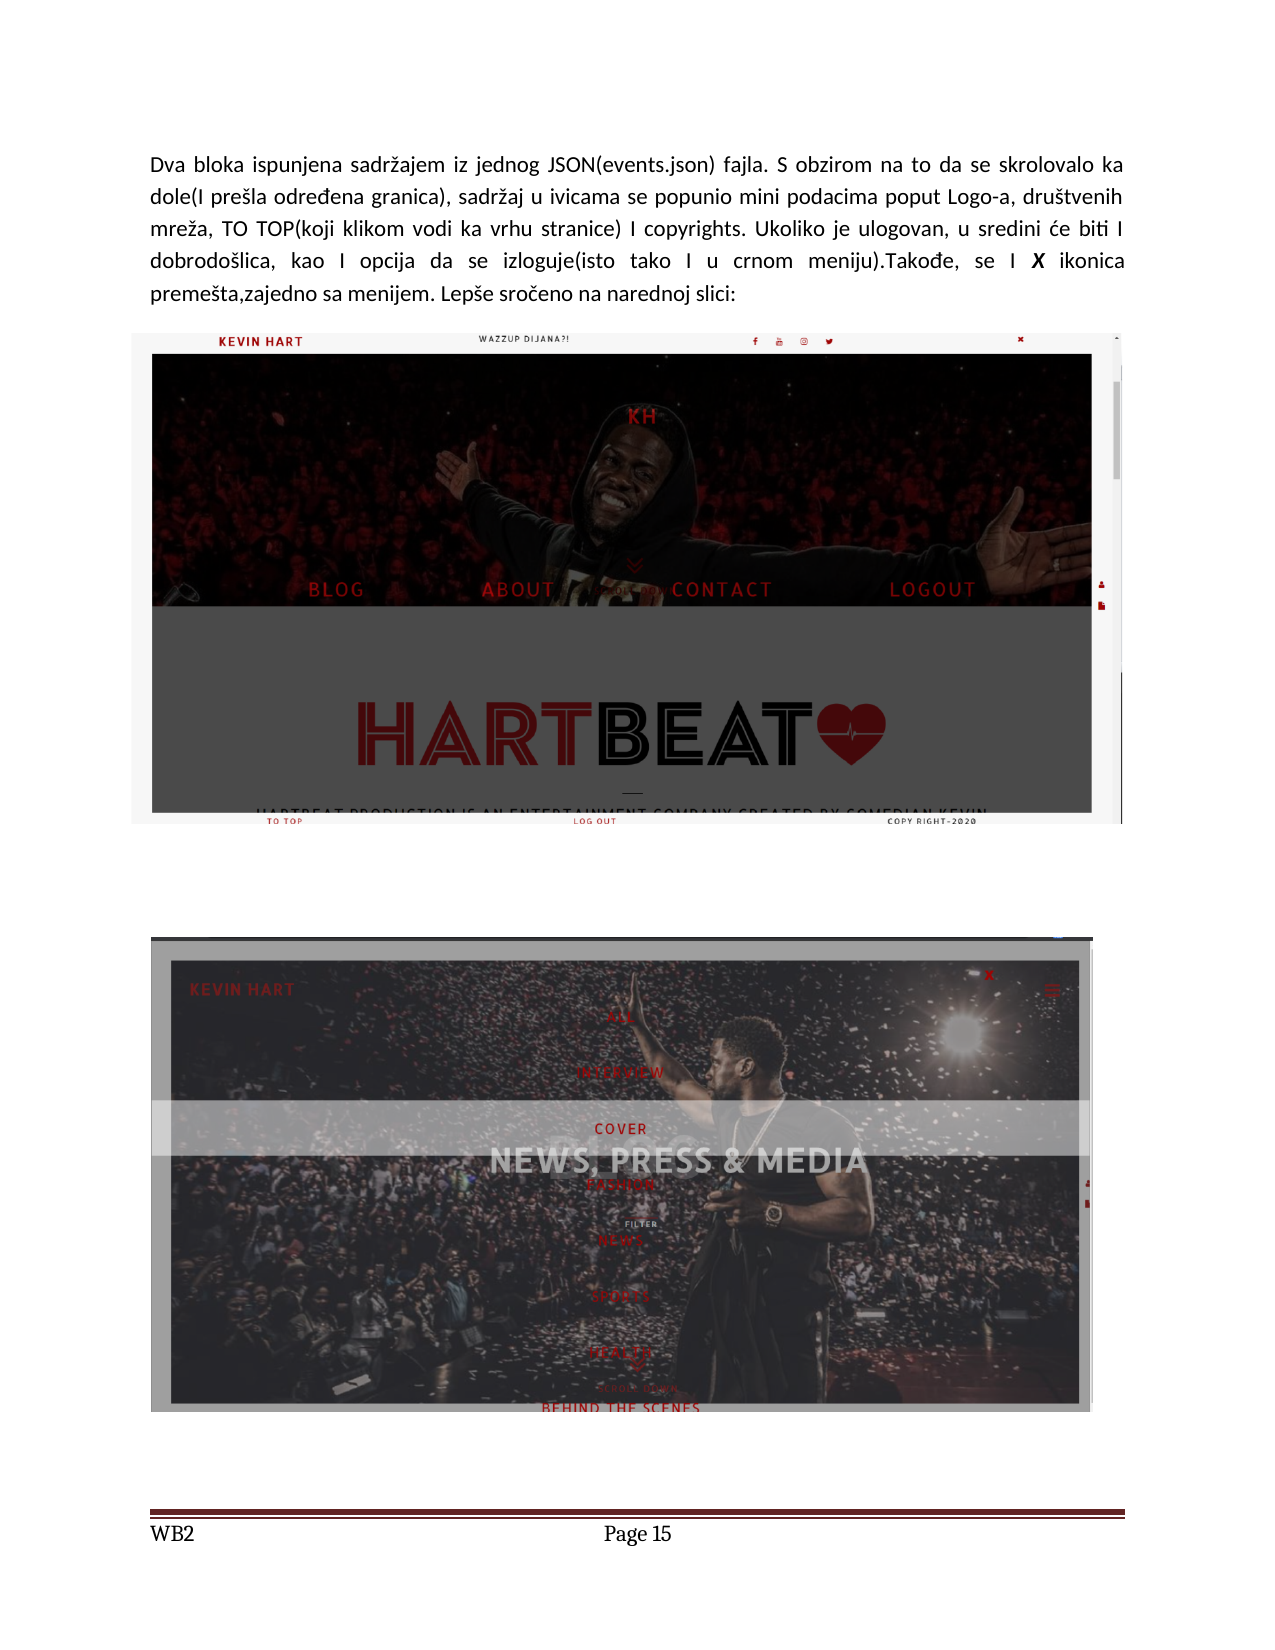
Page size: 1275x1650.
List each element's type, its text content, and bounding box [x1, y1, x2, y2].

picture [151, 937, 1093, 1412]
text Dva bloka ispunjena sadržajem iz jednog JSON(events.json) fajla. S obzirom na to da se skrolovalo ka dole(I prešla određena granica), sadržaj u ivicama se popunio mini podacima poput Logo-a, društvenih mreža, TO TOP(koji klikom vodi ka vrhu stranice) I copyrights. Ukoliko je ulogovan, u sredini će biti I dobrodošlica, kao I opcija da se izloguje(isto tako I u crnom meniju).Takođe, se I X ikonica premešta,zajedno sa menijem. Lepše sročeno na narednoj slici: [150, 150, 1125, 307]
picture [131, 333, 1123, 824]
